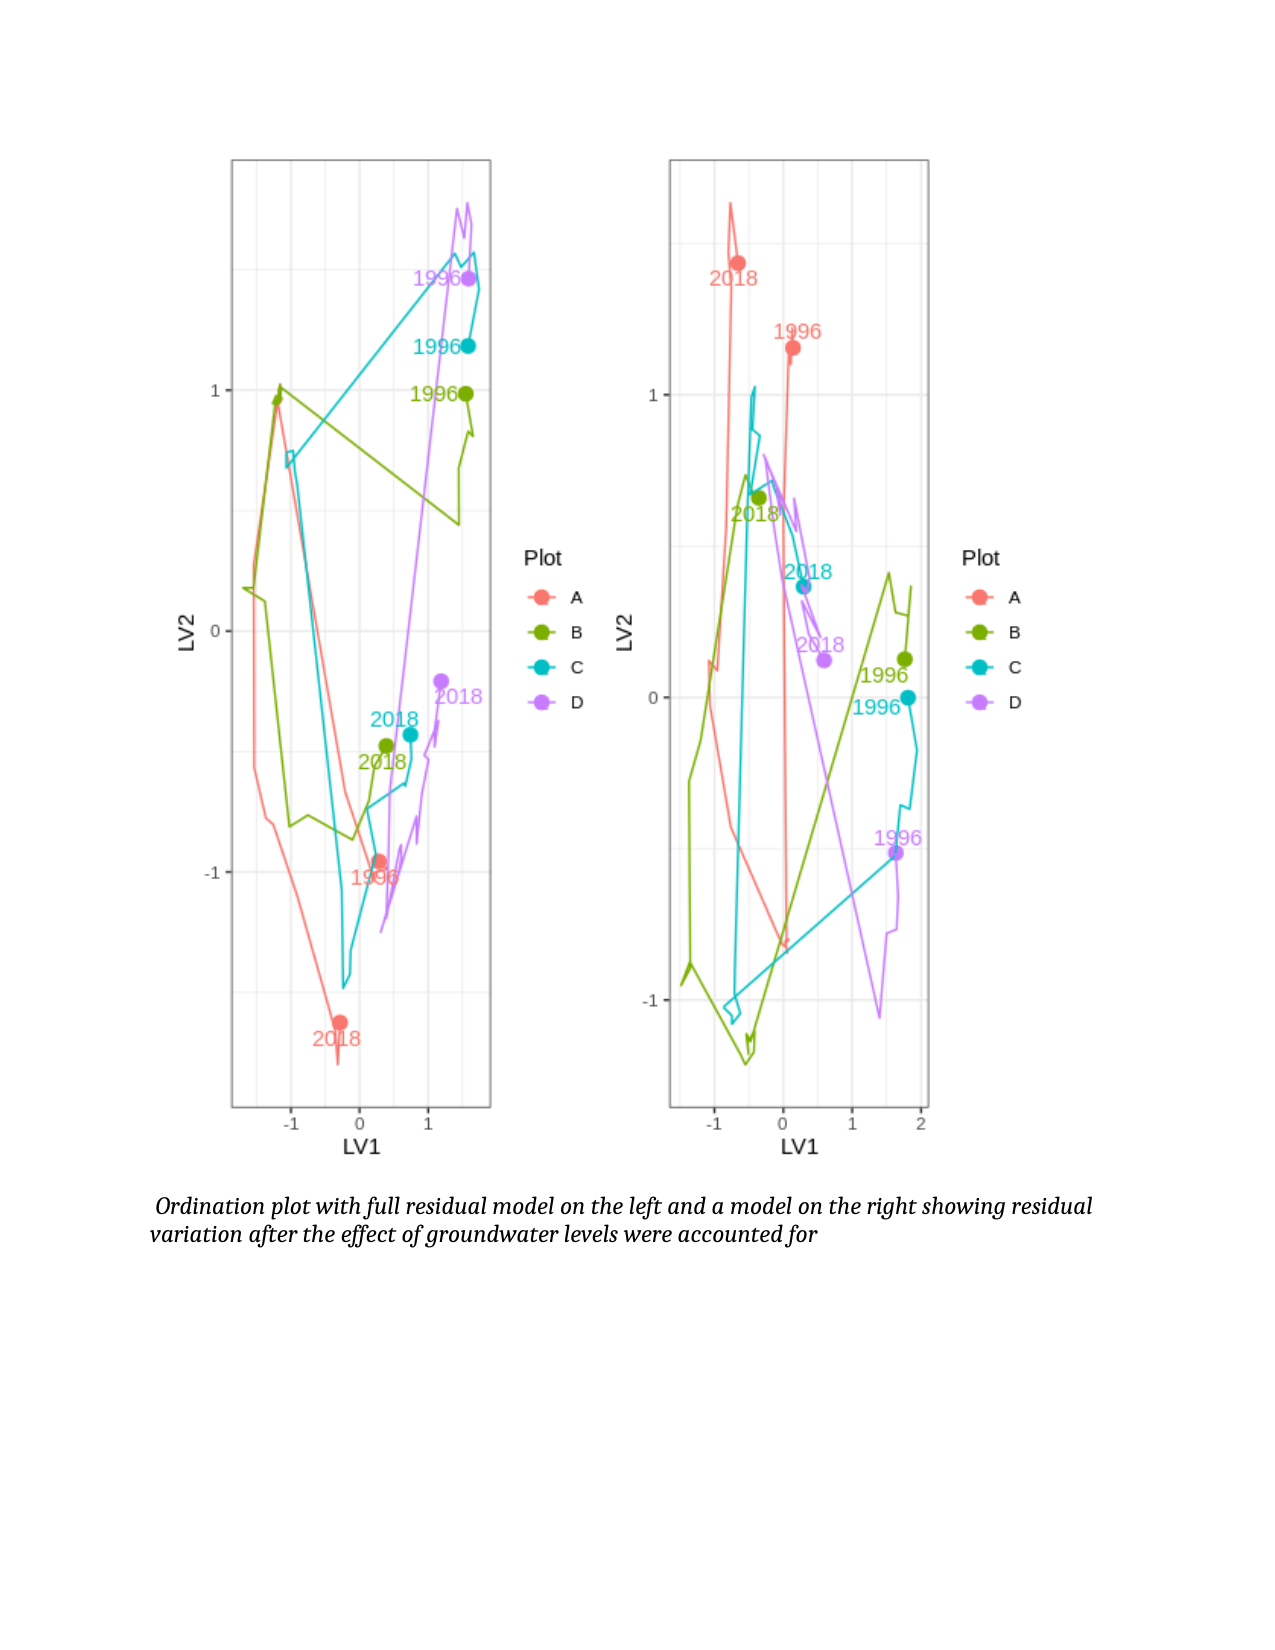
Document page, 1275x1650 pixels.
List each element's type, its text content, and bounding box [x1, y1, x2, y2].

picture [168, 150, 1044, 1171]
text Ordination plot with full residual model on the left and a model on the right showing residual variation after the effect of groundwater levels were accounted for [150, 1192, 1125, 1249]
